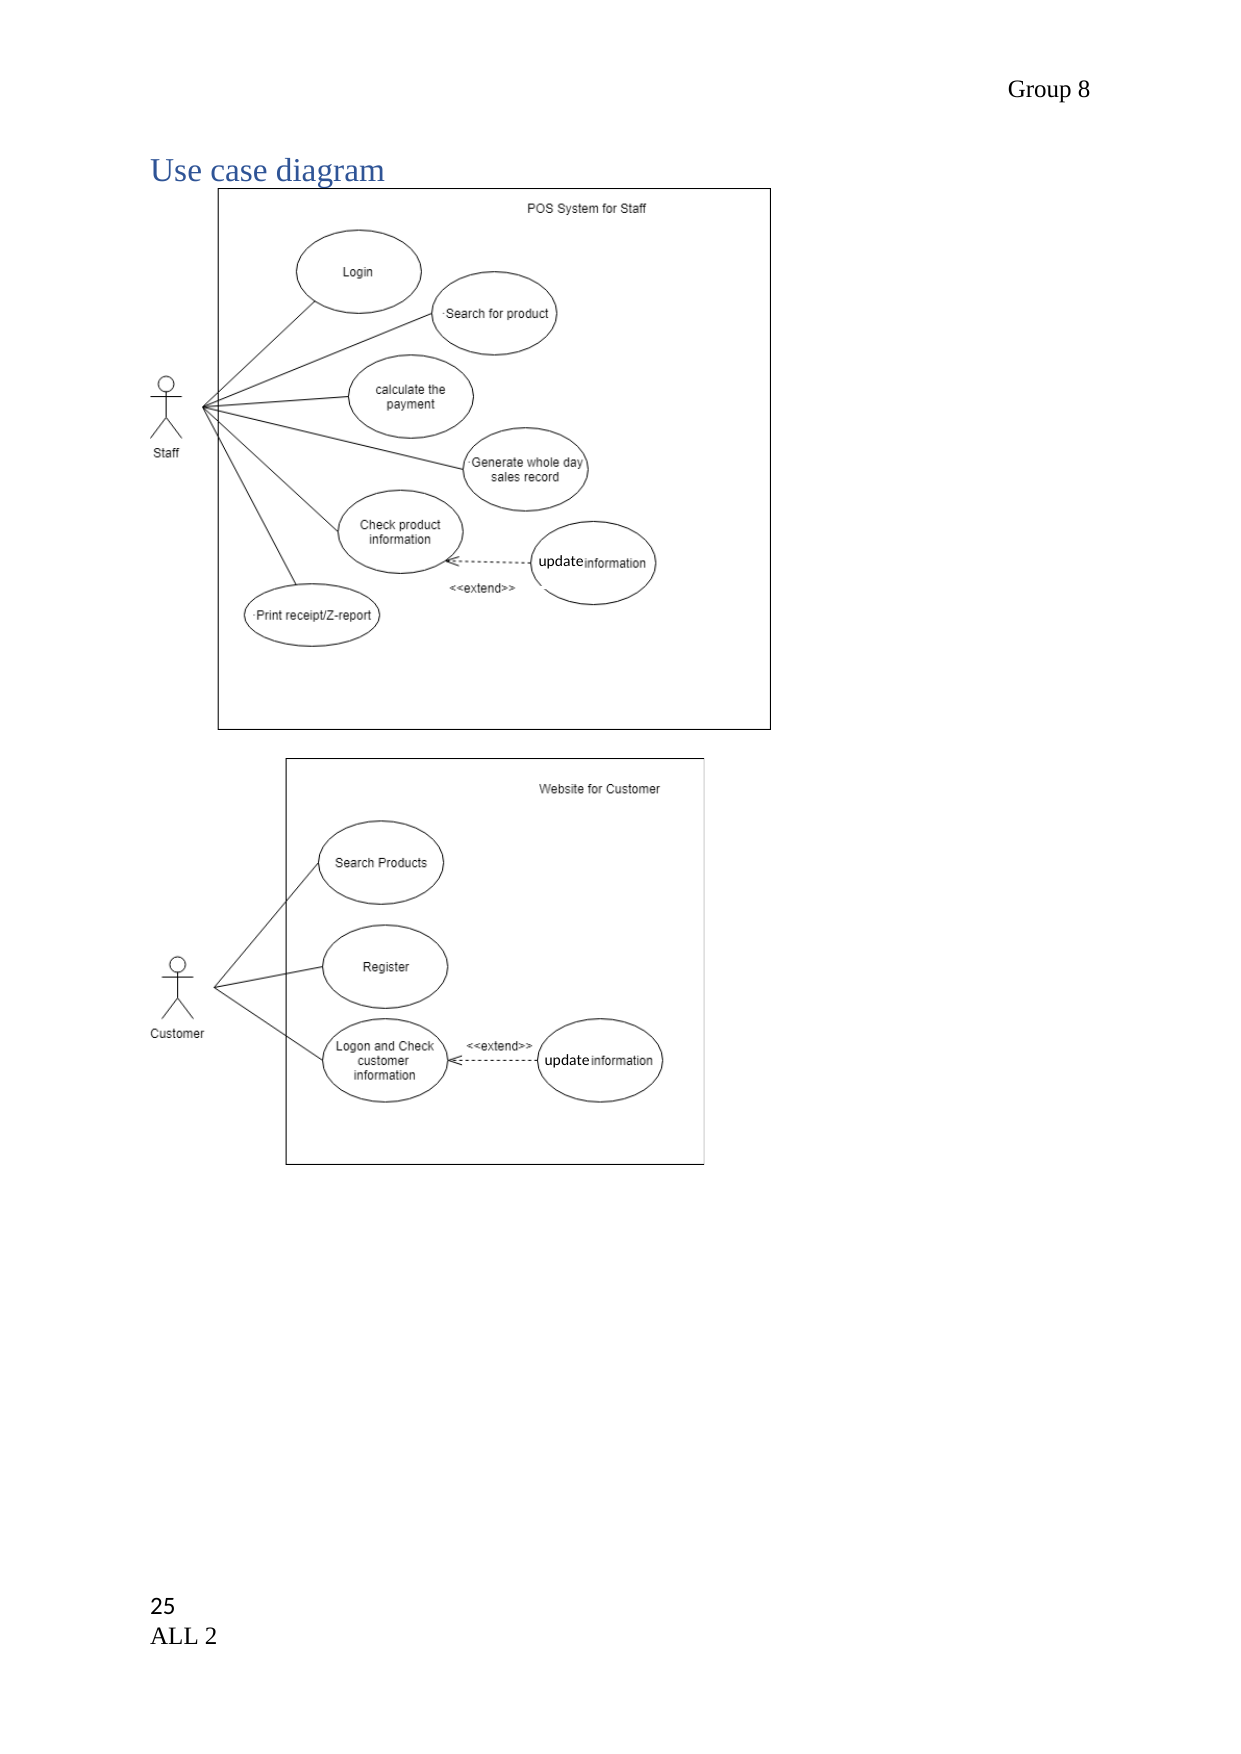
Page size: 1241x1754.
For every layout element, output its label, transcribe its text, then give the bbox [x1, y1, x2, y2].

subtitle Use case diagram [150, 150, 1090, 188]
picture [150, 758, 705, 1165]
picture [150, 188, 771, 730]
